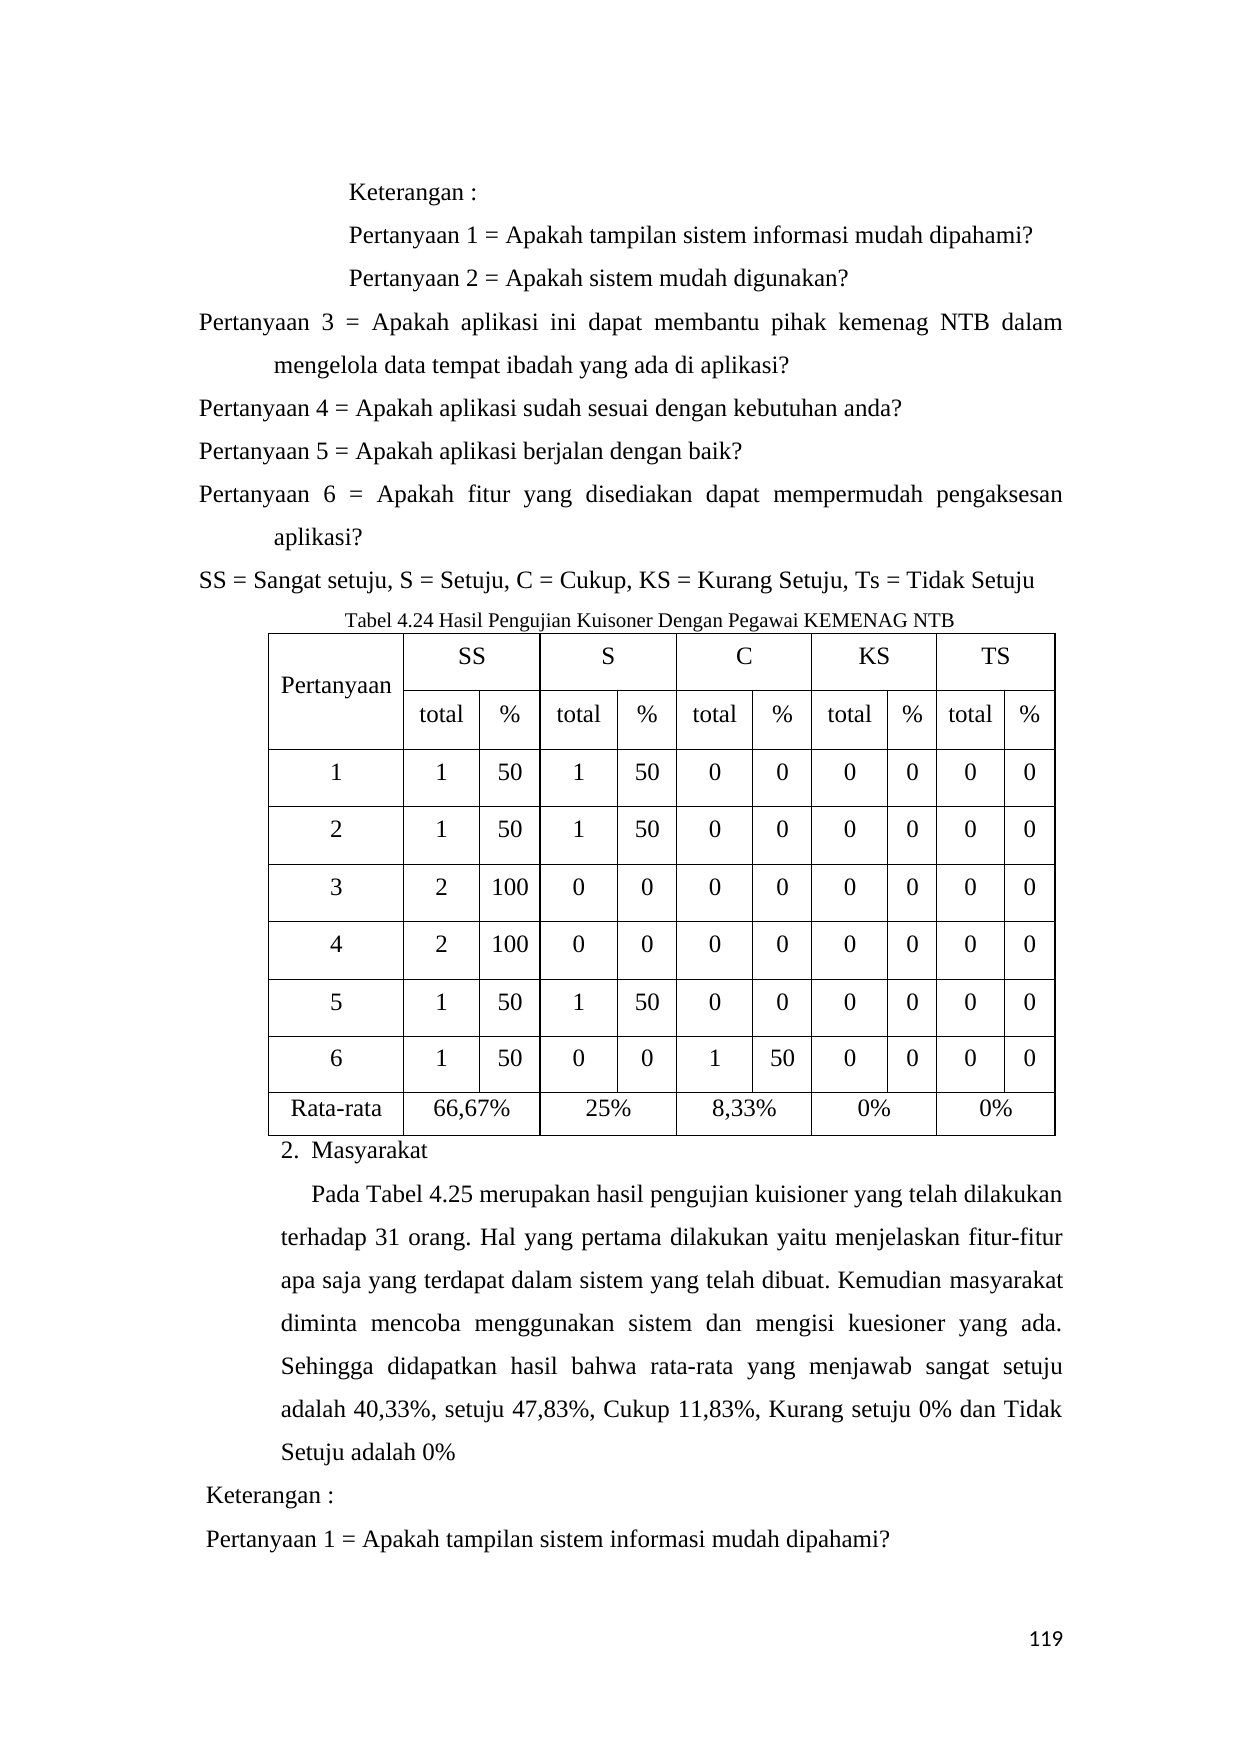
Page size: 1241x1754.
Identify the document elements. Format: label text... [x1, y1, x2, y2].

table_cell 0 [888, 865, 936, 921]
text Pertanyaan 1 = Apakah tampilan sistem informasi mudah dipahami? [206, 1524, 1063, 1552]
table_cell 0 [677, 922, 752, 978]
table_cell 0 [1005, 807, 1054, 864]
text SS = Sangat setuju, S = Setuju, C = Cukup, KS = Kurang Setuju, Ts = Tidak Setuju [199, 565, 1063, 594]
table_cell total [937, 691, 1004, 749]
table_cell 50 [480, 1037, 539, 1092]
table_cell 2 [269, 807, 403, 864]
table_cell 50 [618, 980, 676, 1036]
table_cell 25% [541, 1093, 676, 1134]
table_cell % [1005, 691, 1054, 749]
table_cell 0 [753, 922, 811, 978]
text Keterangan : [206, 1481, 1063, 1509]
table_cell % [888, 691, 936, 749]
table_cell 50 [480, 807, 539, 864]
table_cell 100 [480, 865, 539, 921]
table_cell 2 [404, 865, 479, 921]
text Pertanyaan 3 = Apakah aplikasi ini dapat membantu pihak kemenag NTB dalam mengelola data tempat ibadah yang ada di aplikasi? [199, 307, 1063, 378]
text Keterangan : [311, 177, 1063, 206]
table_cell 1 [404, 980, 479, 1036]
table_cell 1 [541, 807, 617, 864]
table_cell 0 [1005, 750, 1054, 806]
table_cell 0 [812, 807, 887, 864]
table_cell 0 [937, 1037, 1004, 1092]
table_cell 1 [677, 1037, 752, 1092]
table_cell 0 [618, 922, 676, 978]
list Masyarakat [281, 1136, 1063, 1164]
table_cell 0 [812, 980, 887, 1036]
table_cell 0 [1005, 922, 1054, 978]
table_header C [677, 634, 811, 690]
table_header S [541, 634, 676, 690]
table_cell 50 [480, 750, 539, 806]
table_cell 1 [404, 1037, 479, 1092]
text Tabel 4.24 Hasil Pengujian Kuisoner Dengan Pegawai KEMENAG NTB [236, 608, 1063, 632]
table_cell % [480, 691, 539, 749]
text Pertanyaan 1 = Apakah tampilan sistem informasi mudah dipahami? [311, 220, 1063, 249]
table_cell 0 [677, 980, 752, 1036]
table_cell 4 [269, 922, 403, 978]
table_cell 1 [541, 980, 617, 1036]
table_cell 1 [541, 750, 617, 806]
table_cell 0 [753, 865, 811, 921]
text Pertanyaan 2 = Apakah sistem mudah digunakan? [311, 263, 1063, 292]
table_cell 0 [541, 1037, 617, 1092]
table_cell 0 [812, 922, 887, 978]
table_cell 0 [937, 750, 1004, 806]
table_cell 1 [404, 750, 479, 806]
table_cell 0 [753, 750, 811, 806]
table_cell 50 [480, 980, 539, 1036]
table_cell 0 [812, 865, 887, 921]
table_cell Rata-rata [269, 1093, 403, 1134]
table_cell 0 [937, 980, 1004, 1036]
table_header KS [812, 634, 936, 690]
table_cell 1 [269, 750, 403, 806]
table_cell 0 [1005, 980, 1054, 1036]
table_cell 66,67% [404, 1093, 539, 1134]
table_cell 50 [618, 807, 676, 864]
text Pada Tabel 4.25 merupakan hasil pengujian kuisioner yang telah dilakukan terhadap 31 orang. Hal yang pertama dilakukan yaitu menjelaskan fitur-fitur apa saja yang terdapat dalam sistem yang telah dibuat. Kemudian masyarakat diminta mencoba menggunakan sistem dan mengisi kuesioner yang ada. Sehingga didapatkan hasil bahwa rata-rata yang menjawab sangat setuju adalah 40,33%, setuju 47,83%, Cukup 11,83%, Kurang setuju 0% dan Tidak Setuju adalah 0% [281, 1179, 1063, 1466]
table_cell 0 [753, 807, 811, 864]
table_cell 6 [269, 1037, 403, 1092]
text Pertanyaan 6 = Apakah fitur yang disediakan dapat mempermudah pengaksesan aplikasi? [199, 479, 1063, 551]
table_cell 0% [812, 1093, 936, 1134]
table_cell 0 [1005, 1037, 1054, 1092]
table_cell 0% [937, 1093, 1054, 1134]
table_cell 0 [753, 980, 811, 1036]
table_cell 0 [812, 750, 887, 806]
table_cell 0 [618, 865, 676, 921]
text Pertanyaan 4 = Apakah aplikasi sudah sesuai dengan kebutuhan anda? [199, 393, 1063, 422]
table_cell 5 [269, 980, 403, 1036]
table_cell total [541, 691, 617, 749]
table_cell total [404, 691, 479, 749]
table_cell 100 [480, 922, 539, 978]
table_cell % [753, 691, 811, 749]
table_header SS [404, 634, 539, 690]
table_cell 2 [404, 922, 479, 978]
table_cell 0 [677, 750, 752, 806]
table_header TS [937, 634, 1054, 690]
text Pertanyaan 5 = Apakah aplikasi berjalan dengan baik? [199, 436, 1063, 465]
table_cell 0 [888, 1037, 936, 1092]
table_cell 0 [618, 1037, 676, 1092]
table_cell 1 [404, 807, 479, 864]
table_cell 0 [677, 865, 752, 921]
table_header Pertanyaan [269, 634, 403, 749]
table_cell 0 [677, 807, 752, 864]
table_cell total [677, 691, 752, 749]
table_cell 0 [937, 922, 1004, 978]
table_cell 0 [812, 1037, 887, 1092]
table_cell 0 [541, 922, 617, 978]
table_cell 0 [888, 980, 936, 1036]
table_cell 0 [541, 865, 617, 921]
table_cell 0 [937, 807, 1004, 864]
table_cell 8,33% [677, 1093, 811, 1134]
table_cell 0 [1005, 865, 1054, 921]
table_cell 50 [618, 750, 676, 806]
table_cell 0 [888, 922, 936, 978]
table_cell 0 [937, 865, 1004, 921]
table_cell 0 [888, 750, 936, 806]
table_cell total [812, 691, 887, 749]
table_cell 3 [269, 865, 403, 921]
table_cell % [618, 691, 676, 749]
table_cell 50 [753, 1037, 811, 1092]
table_cell 0 [888, 807, 936, 864]
